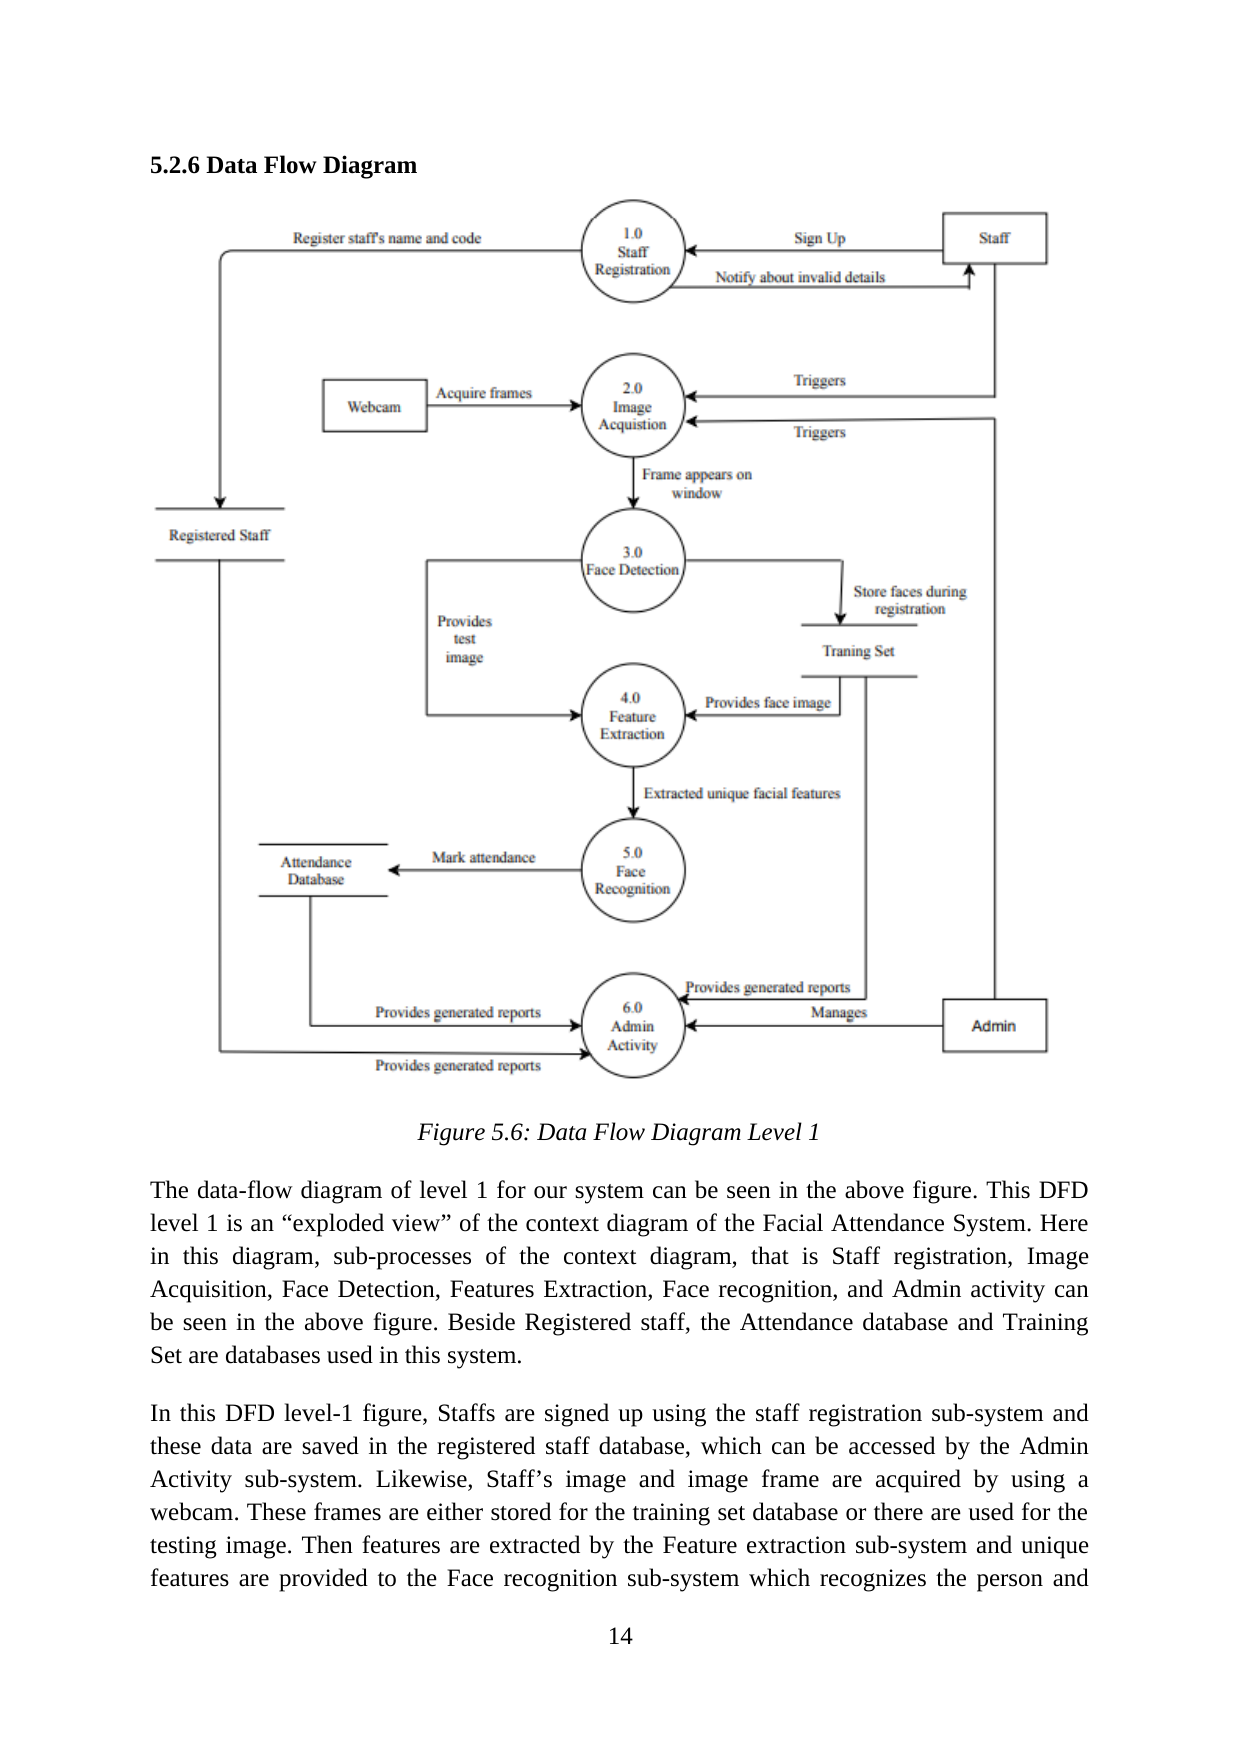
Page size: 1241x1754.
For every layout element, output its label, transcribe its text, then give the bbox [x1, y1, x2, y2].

text Figure 5.6: Data Flow Diagram Level 1 [150, 1117, 1090, 1146]
subtitle 5.2.6 Data Flow Diagram [150, 150, 1090, 179]
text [150, 1398, 1090, 1592]
text The data-flow diagram of level 1 for our system can be seen in the above figure. This DFD level 1 is an “exploded view” of the context diagram of the Facial Attendance System. Here in this diagram, sub-processes of the context diagram, that is Staff registration, Image Acquisition, Face Detection, Features Extraction, Face recognition, and Admin activity can be seen in the above figure. Beside Registered staff, the Attendance database and Training Set are databases used in this system. [150, 1175, 1090, 1369]
picture [150, 195, 1066, 1088]
